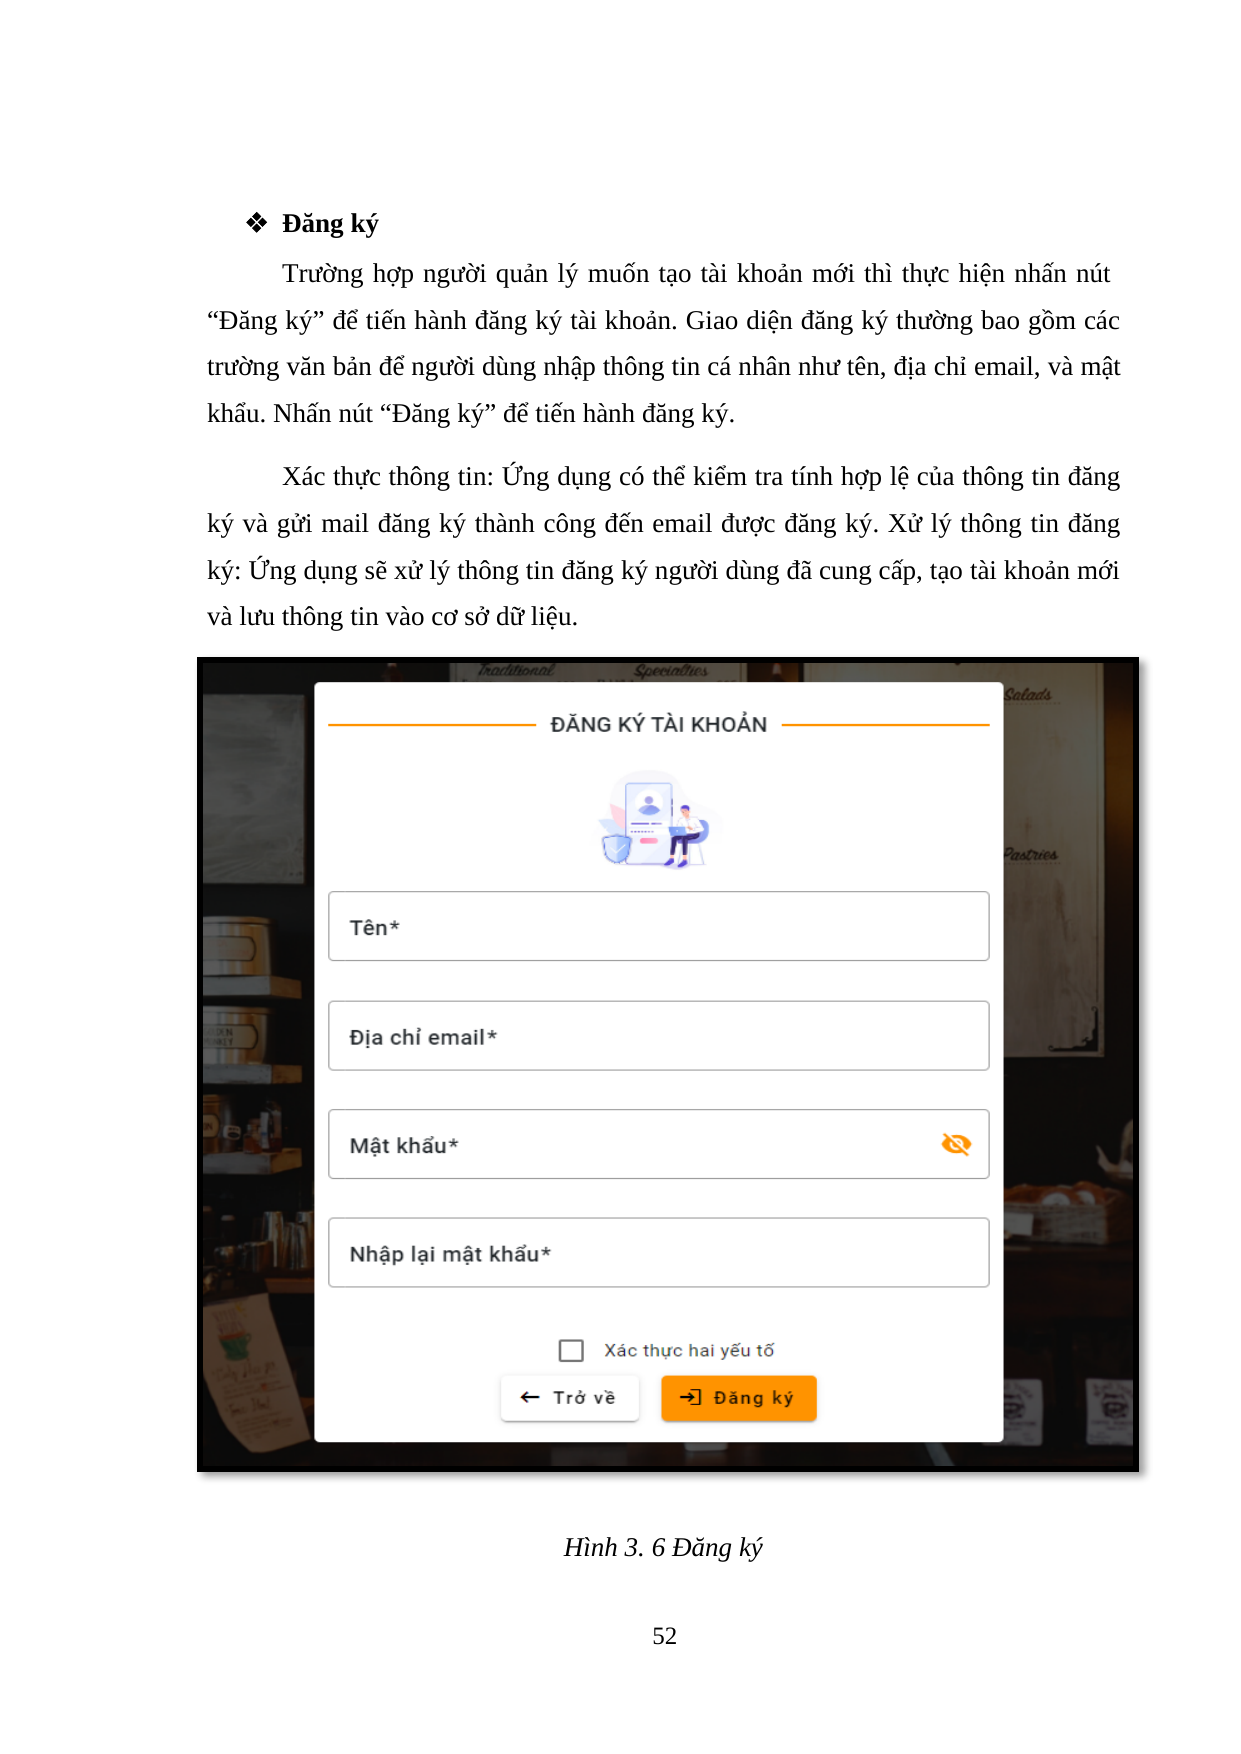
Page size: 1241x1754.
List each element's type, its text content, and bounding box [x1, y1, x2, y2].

picture [203, 663, 1133, 1466]
list Đăng ký [244, 207, 1122, 238]
text Xác thực thông tin: Ứng dụng có thể kiểm tra tính hợp lệ của thông tin đăng ký và gửi mail đăng ký thành công đến email được đăng ký. Xử lý thông tin đăng ký: Ứng dụng sẽ xử lý thông tin đăng ký người dùng đã cung cấp, tạo tài khoản mới và lưu thông tin vào cơ sở dữ liệu. [207, 461, 1122, 632]
text Trường hợp người quản lý muốn tạo tài khoản mới thì thực hiện nhấn nút “Đăng ký” để tiến hành đăng ký tài khoản. Giao diện đăng ký thường bao gồm các trường văn bản để người dùng nhập thông tin cá nhân như tên, địa chỉ email, và mật khẩu. Nhấn nút “Đăng ký” để tiến hành đăng ký. [207, 257, 1122, 428]
